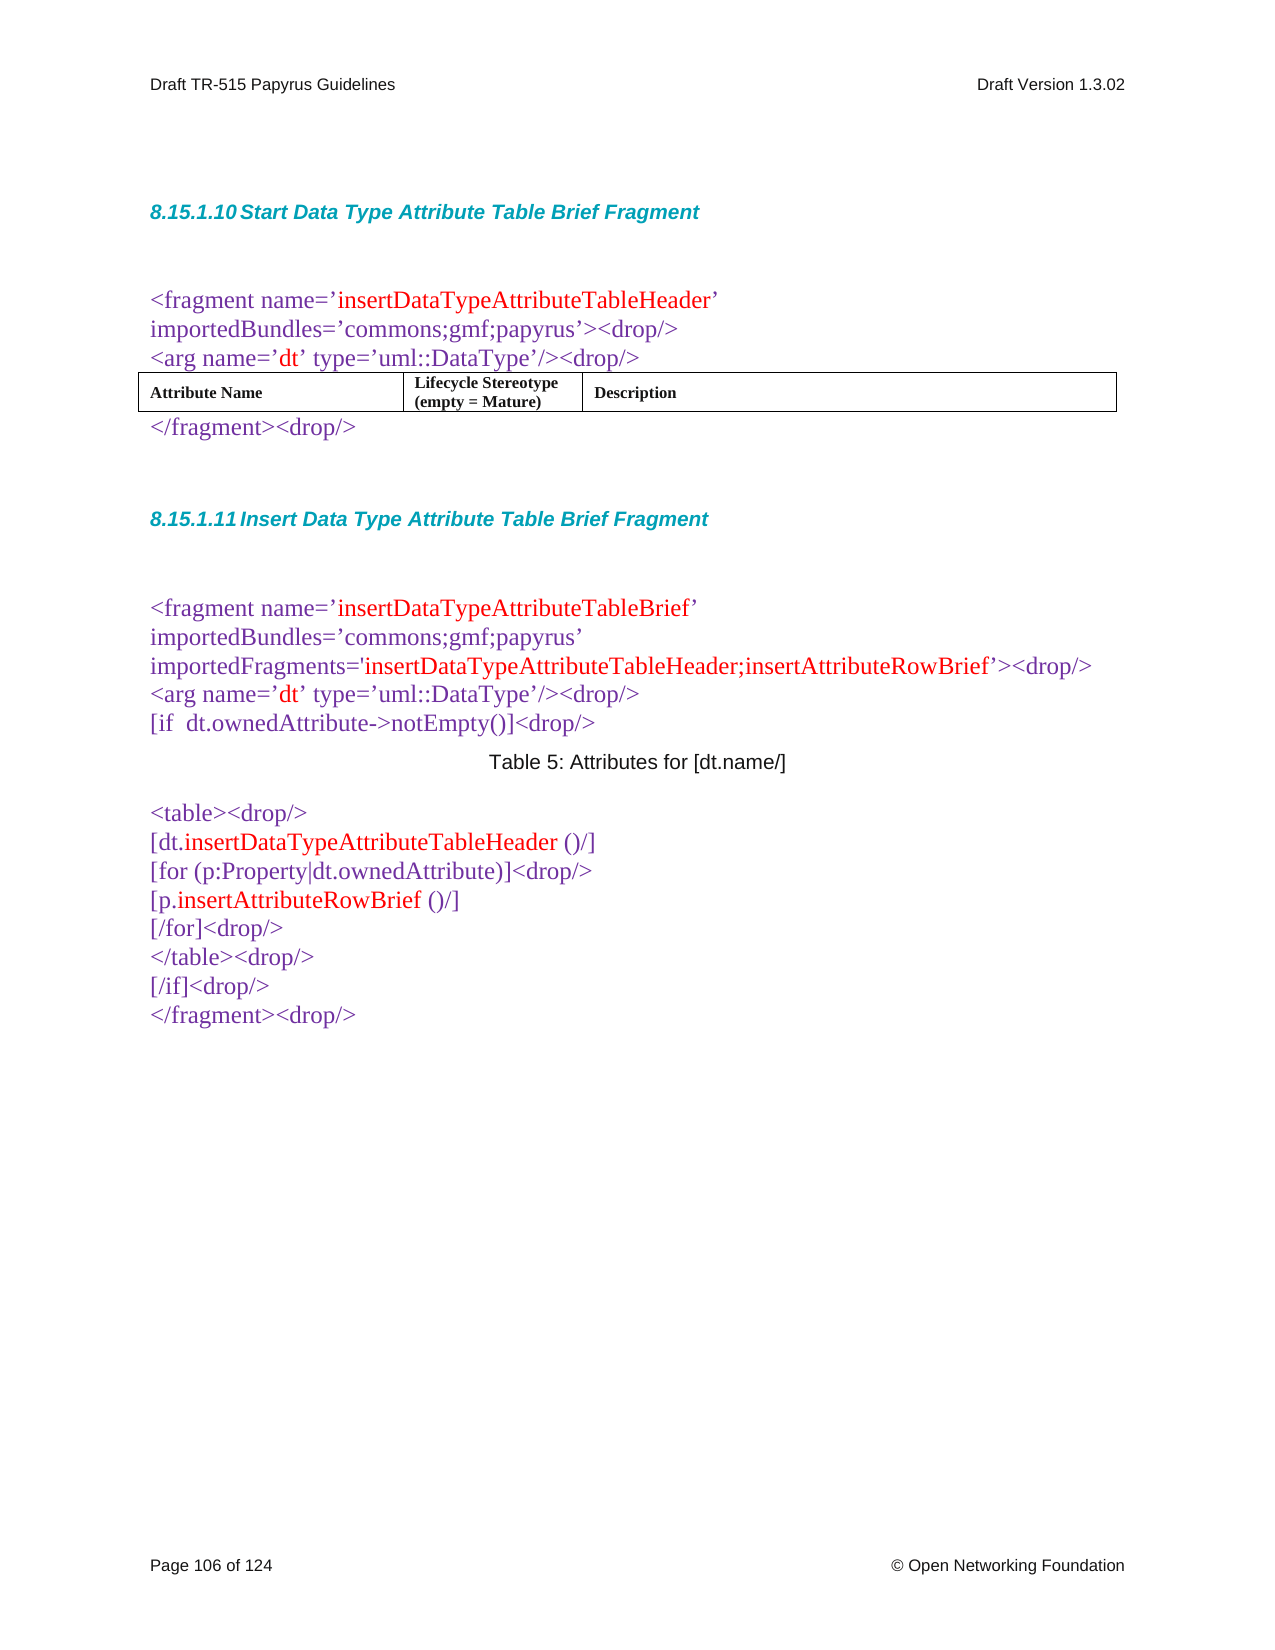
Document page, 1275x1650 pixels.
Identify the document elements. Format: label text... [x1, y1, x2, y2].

table_header Description [583, 373, 1116, 411]
subtitle Start Data Type Attribute Table Brief Fragment [150, 199, 1125, 223]
text Table 5: Attributes for [dt.name/] [150, 749, 1125, 773]
text <fragment name=’insertDataTypeAttributeTableHeader’ importedBundles=’commons;gmf;papyrus’><drop/> <arg name=’dt’ type=’uml::DataType’/><drop/> [150, 286, 1125, 372]
text </table><drop/> [150, 942, 1125, 971]
subtitle Insert Data Type Attribute Table Brief Fragment [150, 507, 1125, 531]
text [p.insertAttributeRowBrief ()/] [150, 885, 1125, 913]
table_header Attribute Name [139, 373, 403, 411]
text [for (p:Property|dt.ownedAttribute)]<drop/> [150, 856, 1125, 885]
text [dt.insertDataTypeAttributeTableHeader ()/] [150, 827, 1125, 856]
table_header Lifecycle Stereotype (empty = Mature) [404, 373, 582, 411]
text [/for]<drop/> [150, 913, 1125, 942]
text <table><drop/> [150, 798, 1125, 827]
text <fragment name=’insertDataTypeAttributeTableBrief’ importedBundles=’commons;gmf;papyrus’ importedFragments='insertDataTypeAttributeTableHeader;insertAttributeRowBrief’><drop/> <arg name=’dt’ type=’uml::DataType’/><drop/> [if dt.ownedAttribute->notEmpty()]<drop/> [150, 593, 1125, 737]
text [/if]<drop/> [150, 971, 1125, 1000]
text </fragment><drop/> [150, 1000, 1125, 1028]
text </fragment><drop/> [150, 412, 1125, 441]
